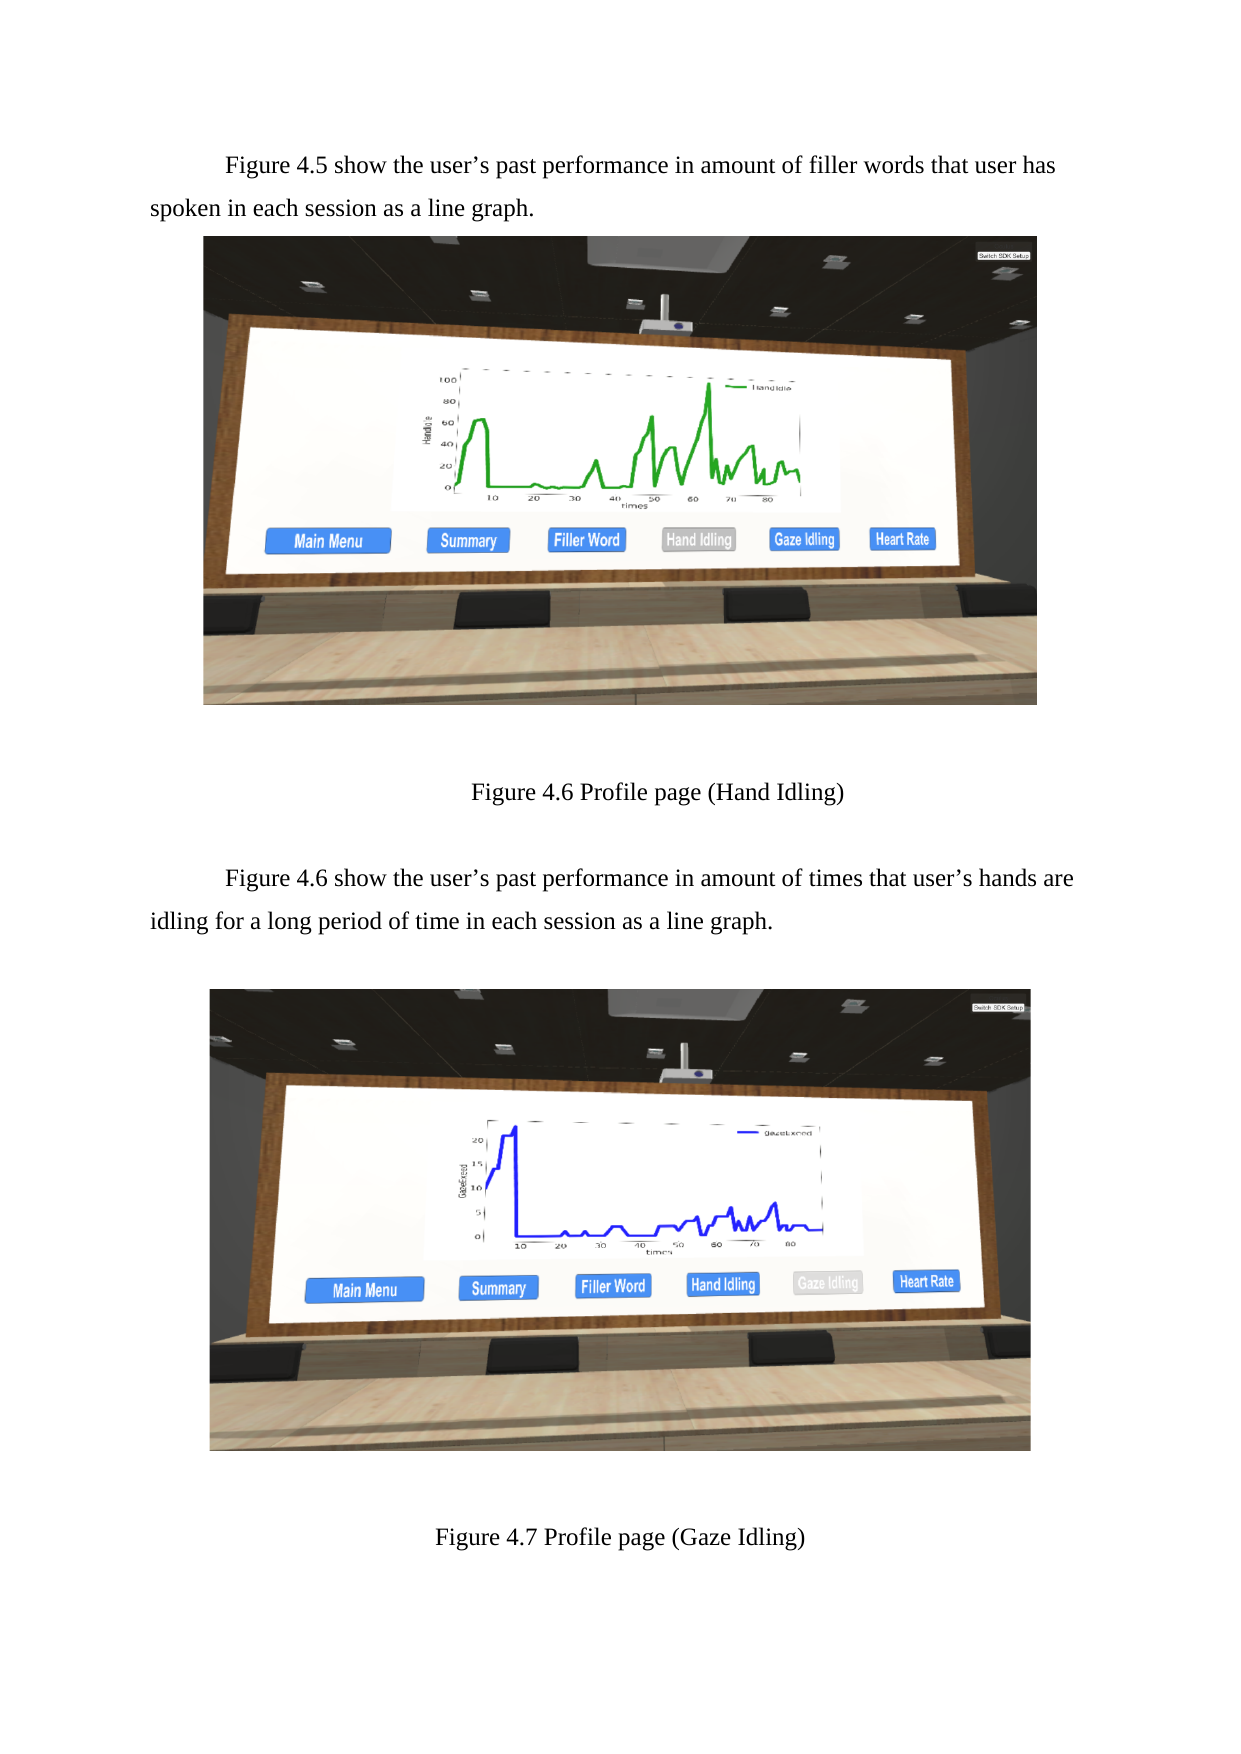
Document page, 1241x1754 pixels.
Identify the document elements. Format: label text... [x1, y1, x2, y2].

text Figure 4.6 Profile page (Hand Idling) [150, 777, 1090, 805]
text Figure 4.7 Profile page (Gaze Idling) [150, 1522, 1090, 1551]
picture [209, 989, 1031, 1451]
picture [203, 236, 1037, 705]
text Figure 4.5 show the user’s past performance in amount of filler words that user has spoken in each session as a line graph. [150, 150, 1090, 222]
text Figure 4.6 show the user’s past performance in amount of times that user’s hands are idling for a long period of time in each session as a line graph. [150, 863, 1090, 935]
